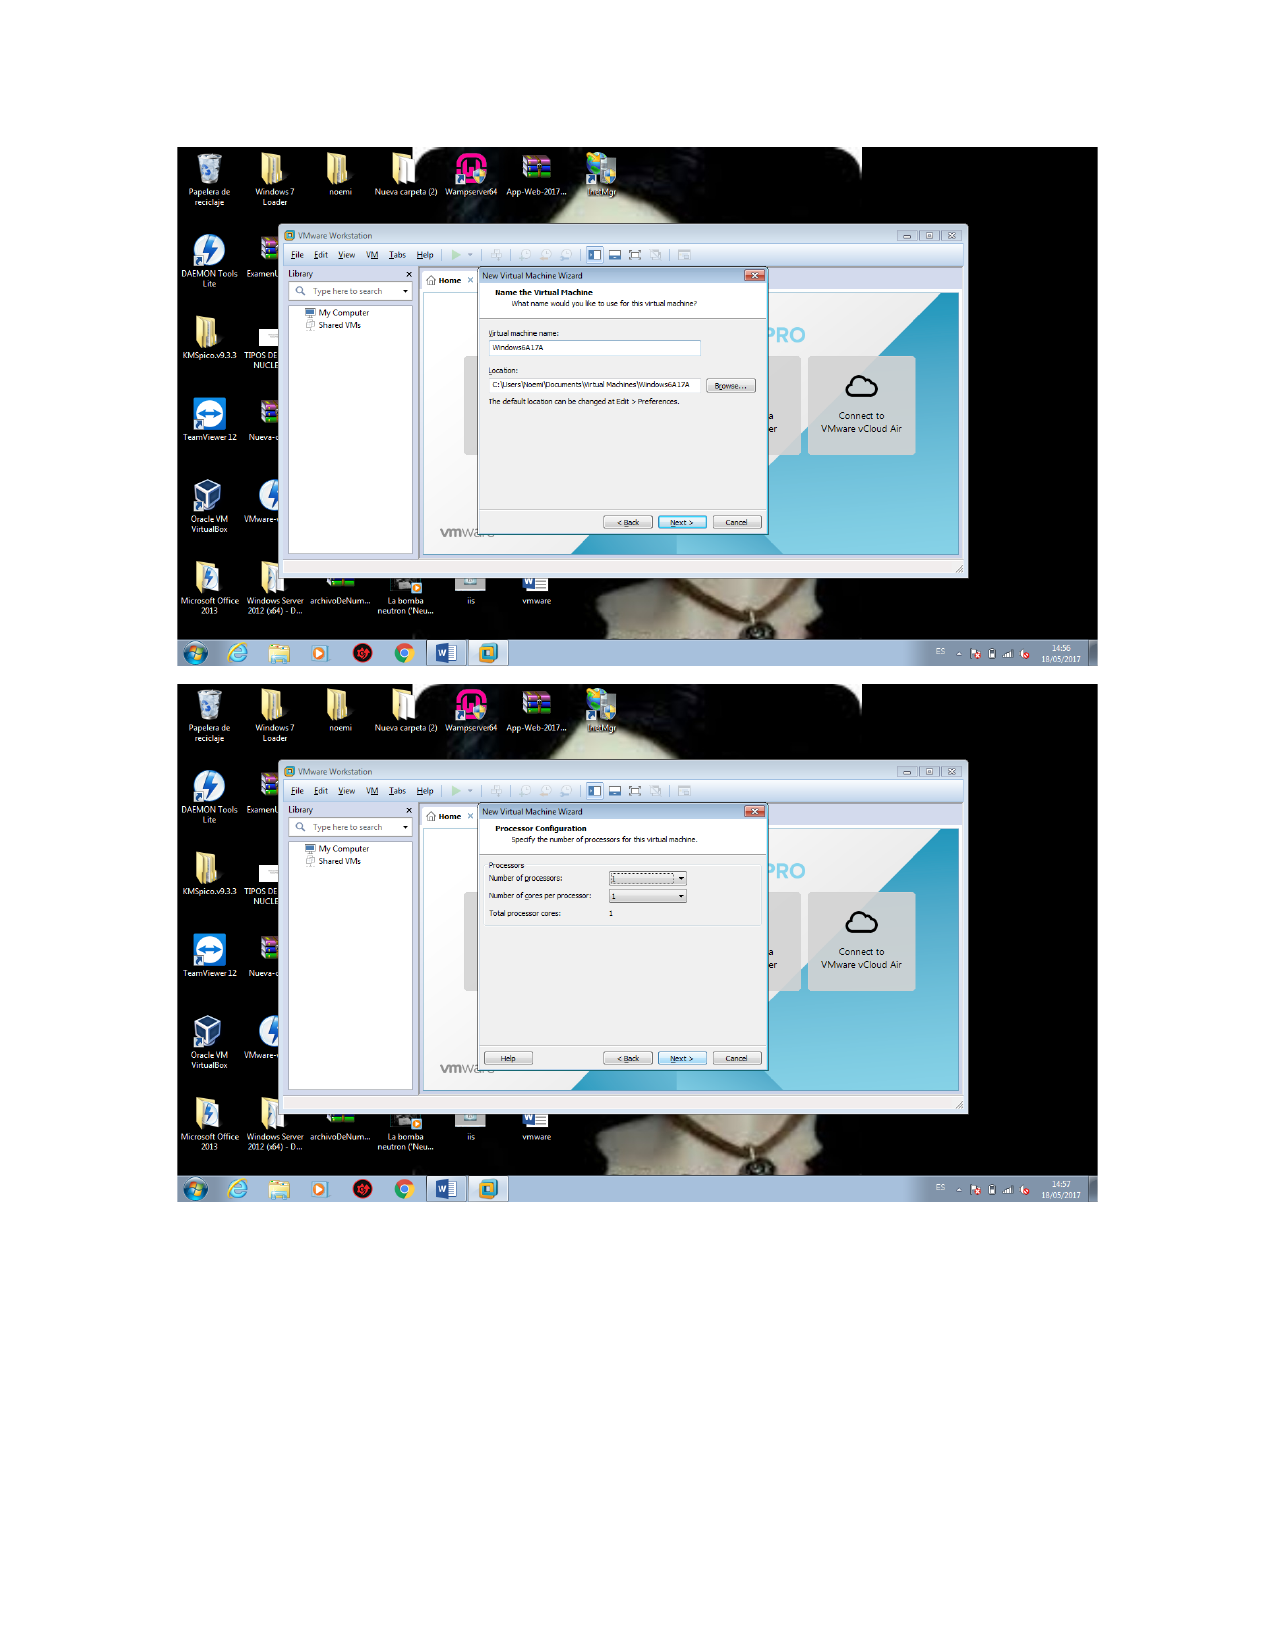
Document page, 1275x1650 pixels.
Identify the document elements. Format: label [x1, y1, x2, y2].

picture [177, 684, 1098, 1202]
picture [177, 147, 1098, 666]
